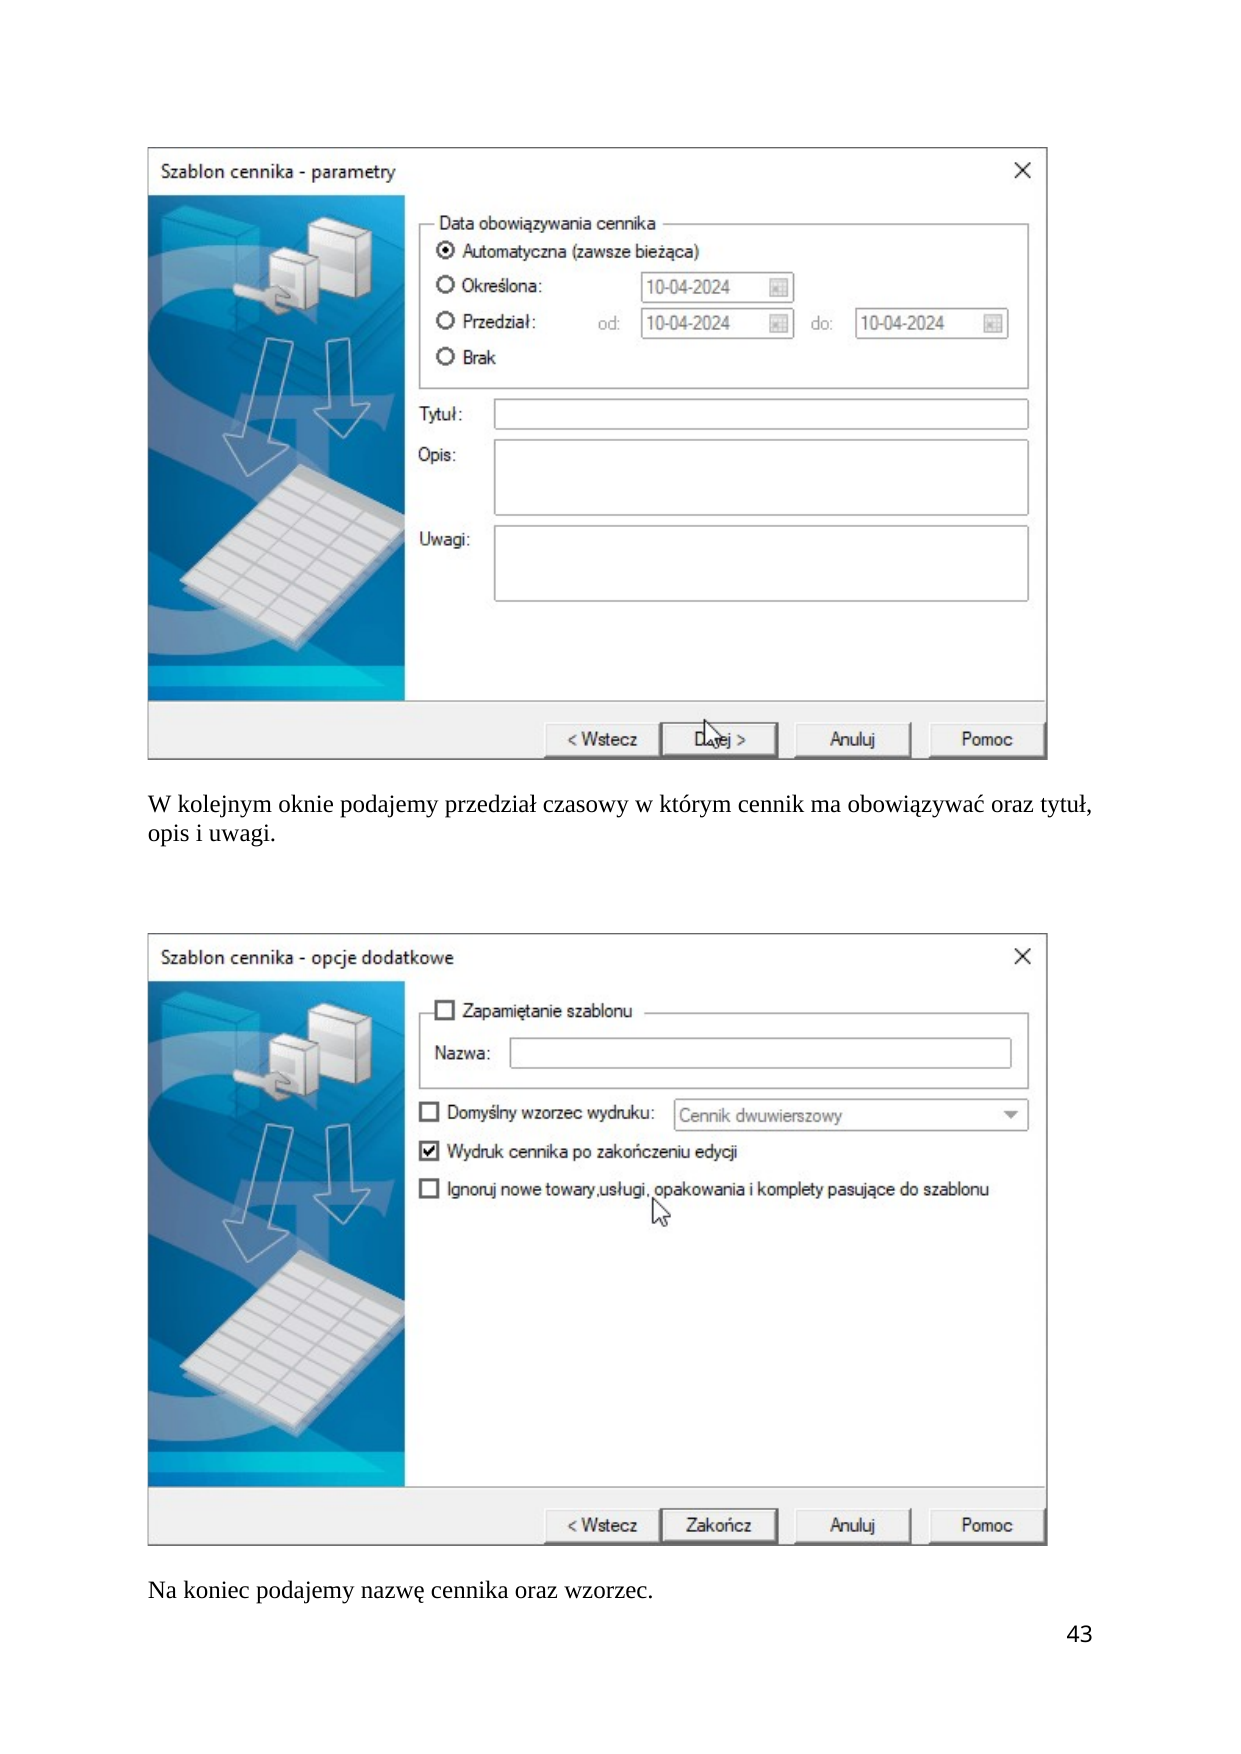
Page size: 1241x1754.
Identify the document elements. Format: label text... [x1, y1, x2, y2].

text W kolejnym oknie podajemy przedział czasowy w którym cennik ma obowiązywać oraz tytuł, opis i uwagi. [148, 789, 1093, 847]
text Na koniec podajemy nazwę cennika oraz wzorzec. [148, 1575, 1093, 1603]
picture [147, 933, 1048, 1546]
picture [147, 147, 1048, 760]
